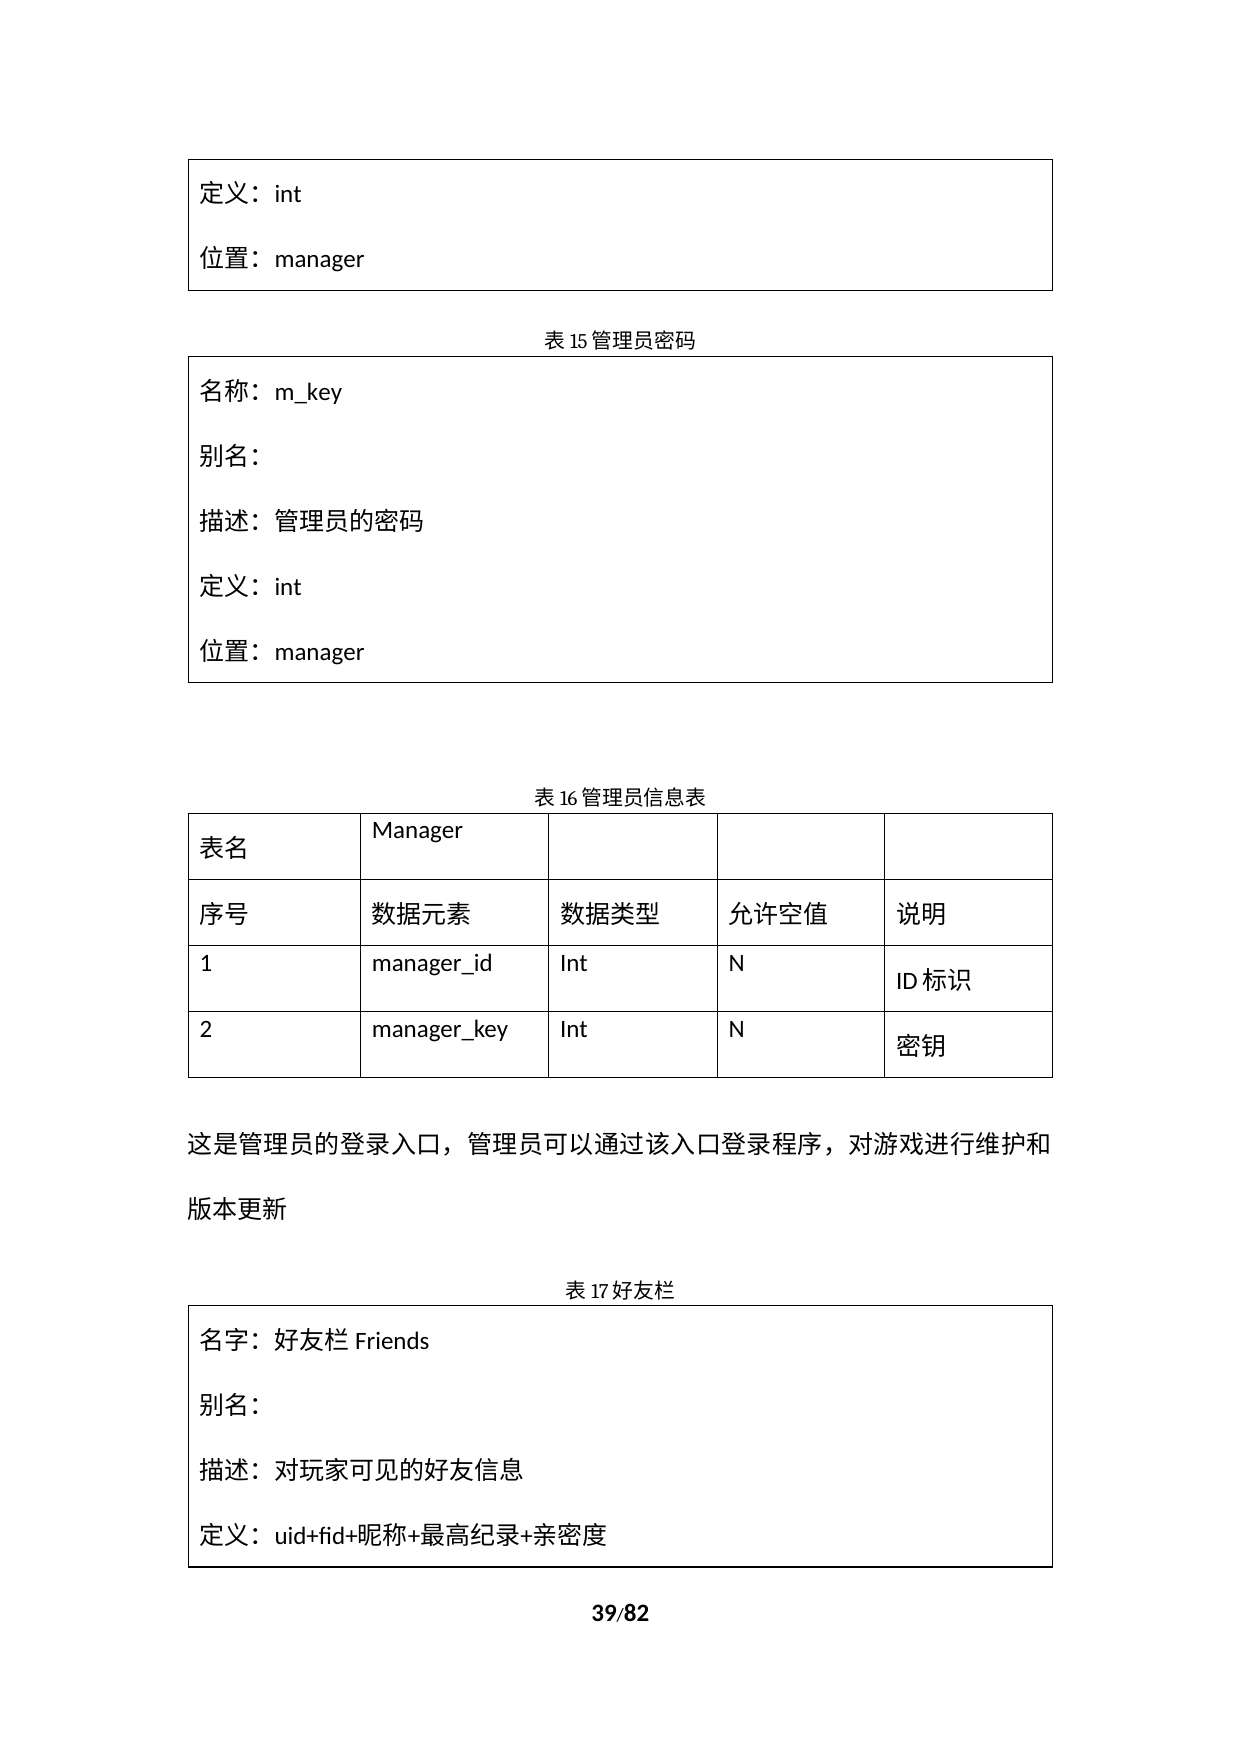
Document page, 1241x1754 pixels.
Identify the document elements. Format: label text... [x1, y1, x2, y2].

table_header 名称：m_key 别名： 描述：管理员的密码 定义：int 位置：manager [189, 357, 1052, 682]
table_cell 序号 [189, 880, 360, 945]
table_cell 2 [189, 1012, 360, 1077]
table_header [718, 814, 884, 879]
table_cell 数据类型 [549, 880, 717, 945]
text 表 17好友栏 [187, 1273, 1053, 1305]
text 表 15管理员密码 [187, 323, 1053, 356]
table_header 名字：好友栏 Friends 别名： 描述：对玩家可见的好友信息 定义：uid+fid+昵称+最高纪录+亲密度 [189, 1306, 1052, 1566]
text 这是管理员的登录入口，管理员可以通过该入口登录程序，对游戏进行维护和版本更新 [187, 1110, 1053, 1240]
table_cell 1 [189, 946, 360, 1011]
text 表 16管理员信息表 [187, 780, 1053, 813]
table_cell N [718, 946, 884, 1011]
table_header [189, 160, 1052, 289]
table_cell 数据元素 [361, 880, 548, 945]
table_cell ID标识 [885, 946, 1052, 1011]
table_cell 允许空值 [718, 880, 884, 945]
table_header [885, 814, 1052, 879]
table_header [549, 814, 717, 879]
table_cell 说明 [885, 880, 1052, 945]
table_cell Int [549, 1012, 717, 1077]
table_cell N [718, 1012, 884, 1077]
table_cell 密钥 [885, 1012, 1052, 1077]
table_cell manager_key [361, 1012, 548, 1077]
table_cell Int [549, 946, 717, 1011]
table_header 表名 [189, 814, 360, 879]
table_header Manager [361, 814, 548, 879]
table_cell manager_id [361, 946, 548, 1011]
